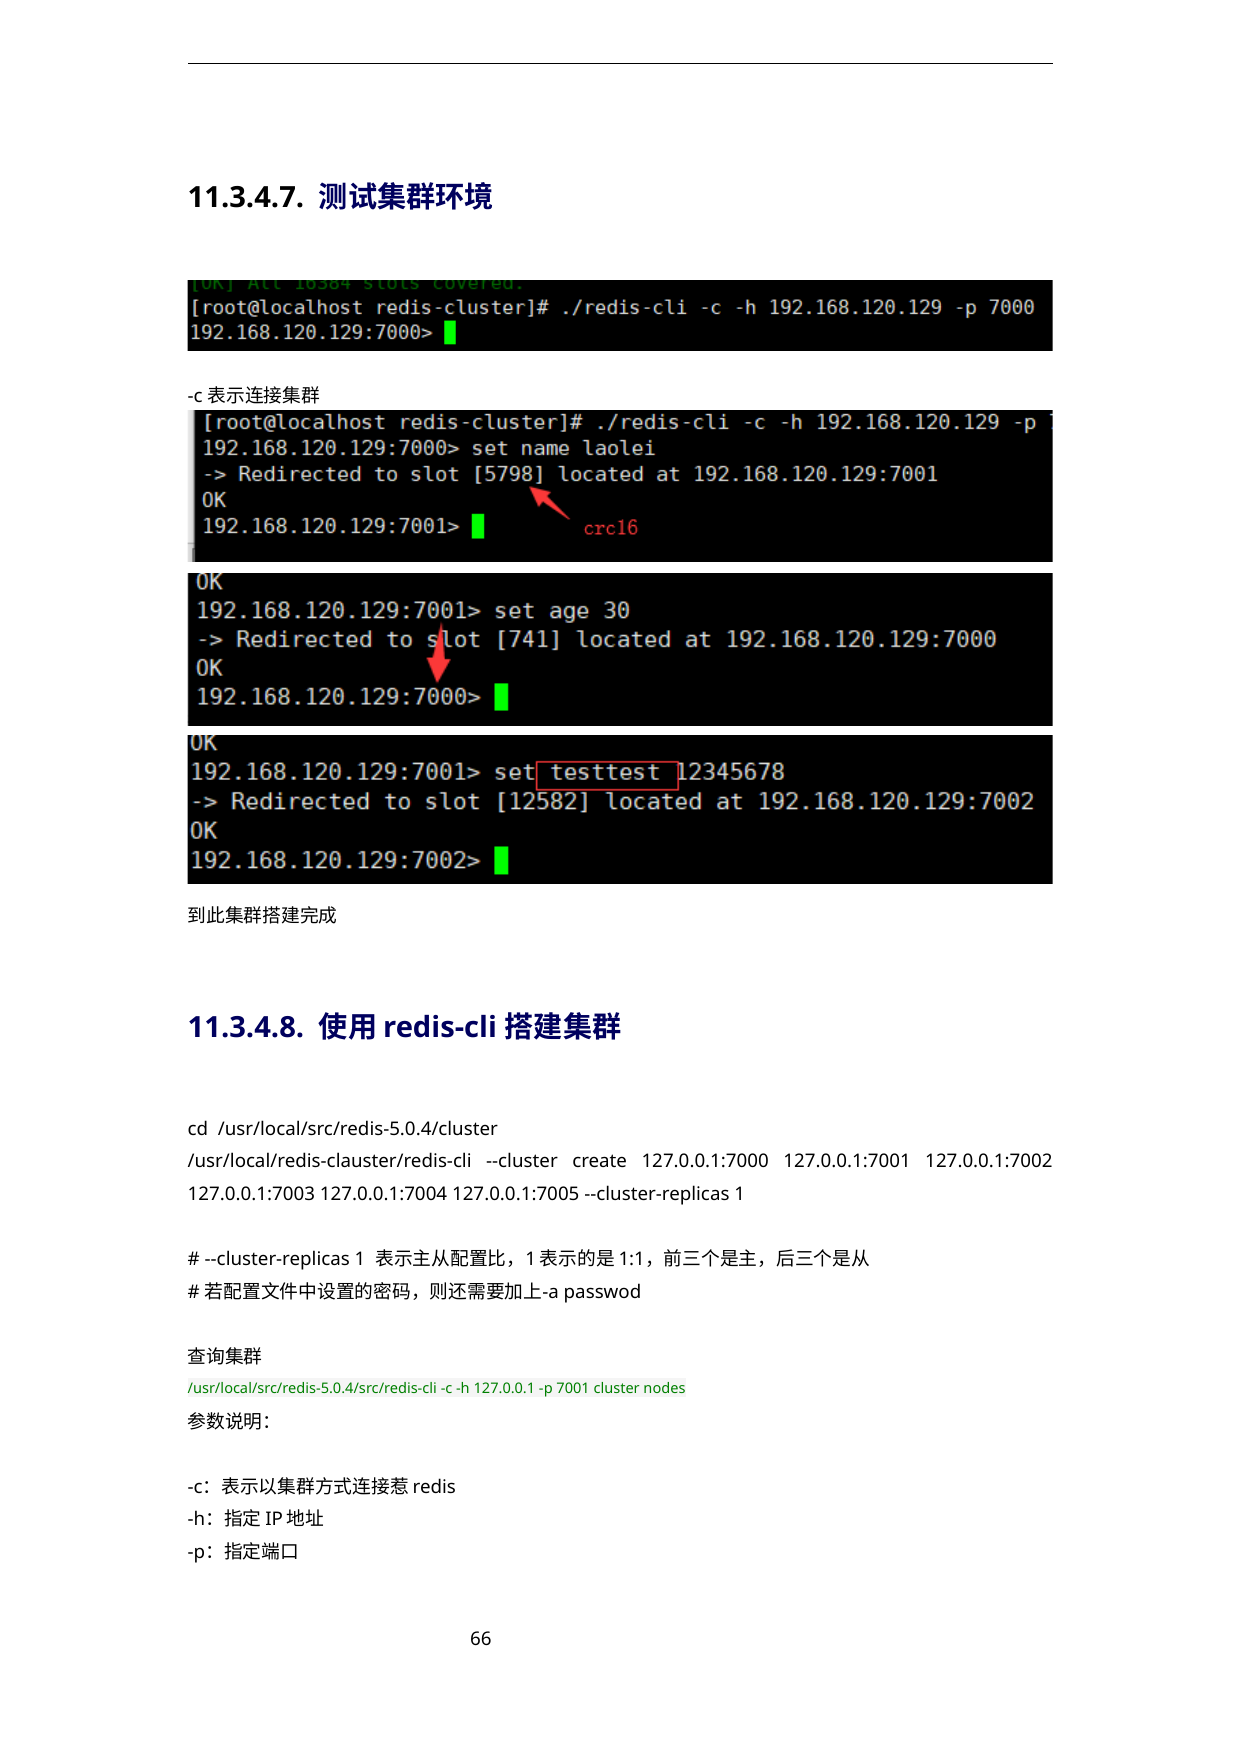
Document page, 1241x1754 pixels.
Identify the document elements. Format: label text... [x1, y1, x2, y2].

text -c：表示以集群方式连接惹redis [187, 1469, 1053, 1501]
picture [187, 735, 1053, 884]
text # --cluster-replicas 1 表示主从配置比，1表示的是1:1，前三个是主，后三个是从 [187, 1241, 1053, 1274]
text -p：指定端口 [187, 1534, 1053, 1566]
text /usr/local/src/redis-5.0.4/src/redis-cli -c -h 127.0.0.1 -p 7001 cluster nodes [187, 1371, 1053, 1404]
subtitle 测试集群环境 [187, 162, 1053, 227]
text /usr/local/redis-clauster/redis-cli --cluster create 127.0.0.1:7000 127.0.0.1:7001 127.0.0.1:7002 127.0.0.1:7003 127.0.0.1:7004 127.0.0.1:7005 --cluster-replicas 1 [187, 1144, 1053, 1209]
picture [187, 573, 1053, 726]
text # 若配置文件中设置的密码，则还需要加上-a passwod [187, 1274, 1053, 1306]
subtitle 使用redis-cli 搭建集群 [187, 992, 1053, 1057]
picture [187, 410, 1053, 562]
text 查询集群 [187, 1339, 1053, 1371]
picture [187, 280, 1053, 351]
text -h：指定IP地址 [187, 1501, 1053, 1534]
text cd /usr/local/src/redis-5.0.4/cluster [187, 1111, 1053, 1144]
text 参数说明： [187, 1404, 1053, 1436]
text 到此集群搭建完成 [187, 898, 1053, 931]
text -c 表示连接集群 [187, 378, 1053, 410]
